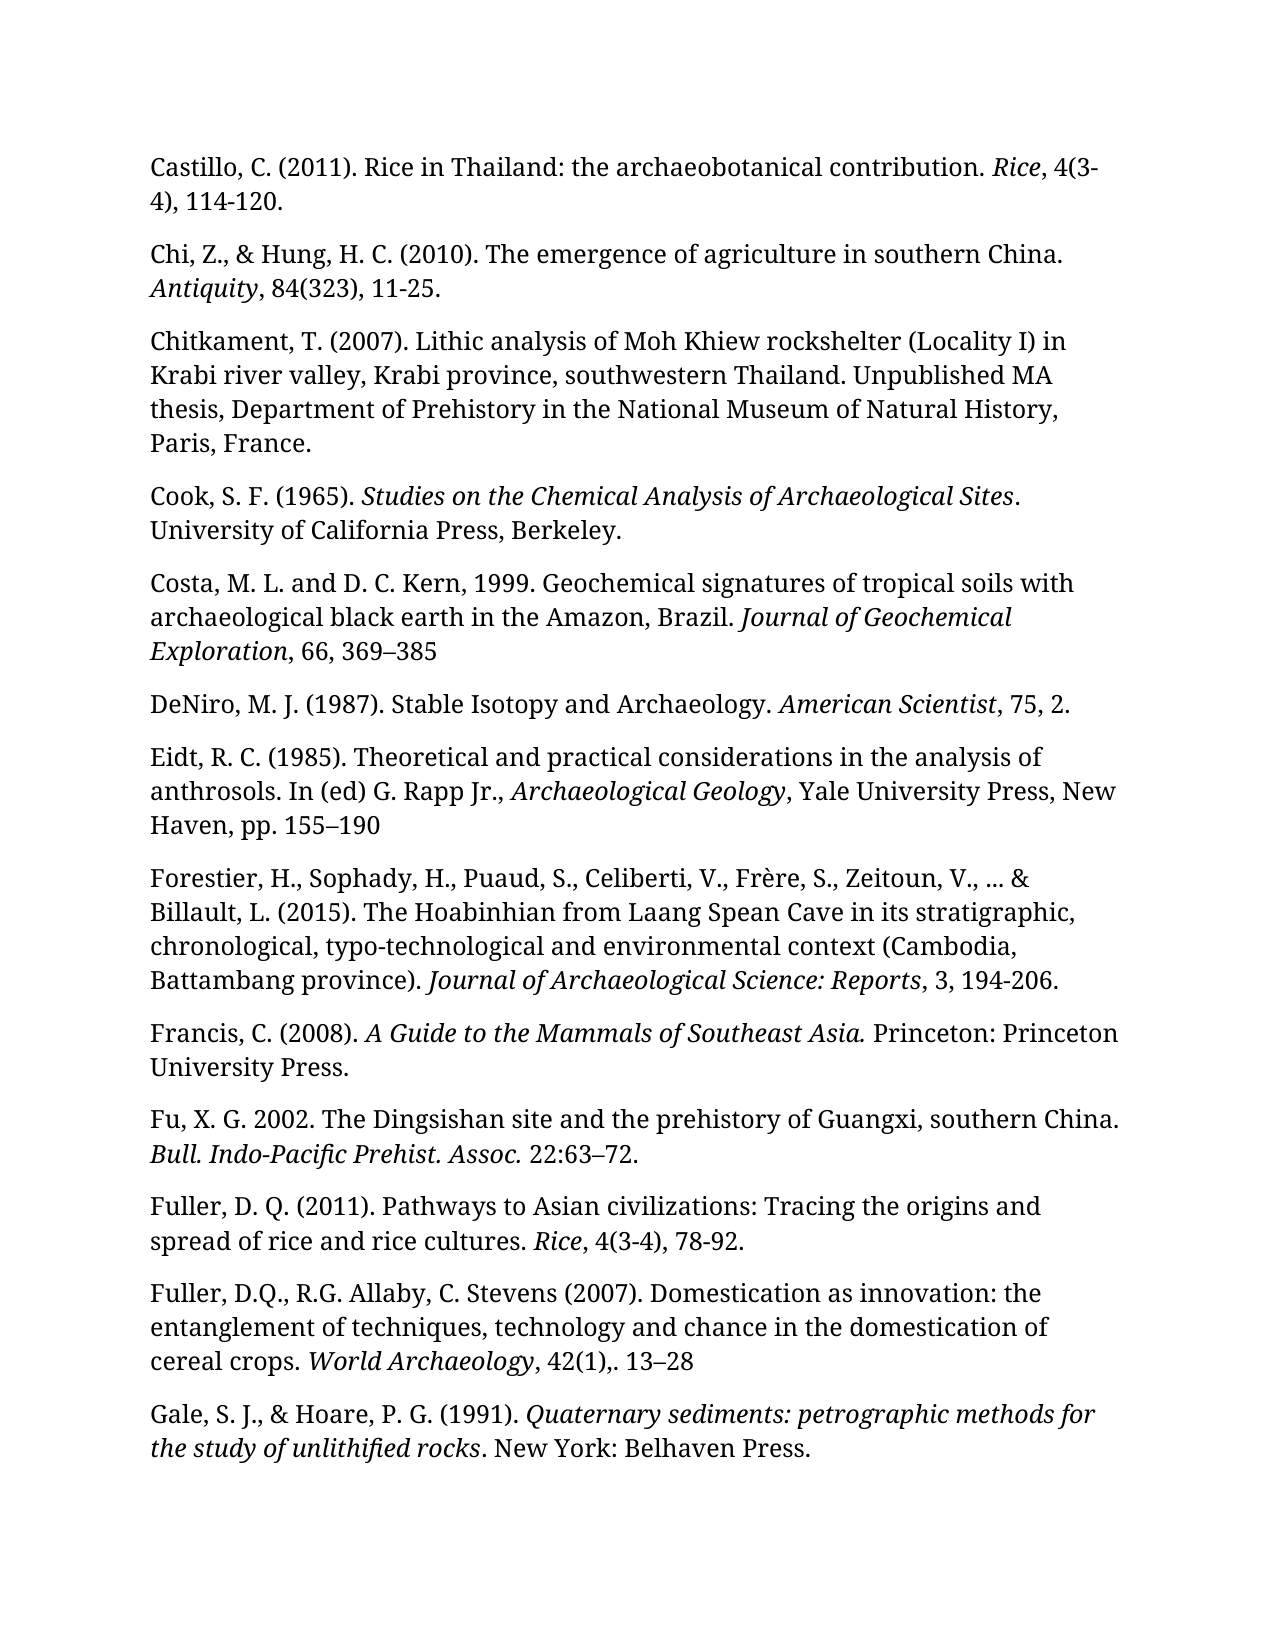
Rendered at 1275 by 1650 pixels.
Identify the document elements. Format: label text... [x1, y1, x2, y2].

text Fuller, D.Q., R.G. Allaby, C. Stevens (2007). Domestication as innovation: the entanglement of techniques, technology and chance in the domestication of cereal crops. World Archaeology, 42(1),. 13–28 [150, 1276, 1125, 1378]
text Fuller, D. Q. (2011). Pathways to Asian civilizations: Tracing the origins and spread of rice and rice cultures. Rice, 4(3-4), 78-92. [150, 1189, 1125, 1257]
text Chitkament, T. (2007). Lithic analysis of Moh Khiew rockshelter (Locality I) in Krabi river valley, Krabi province, southwestern Thailand. Unpublished MA thesis, Department of Prehistory in the National Museum of Natural History, Paris, France. [150, 324, 1125, 460]
text Fu, X. G. 2002. The Dingsishan site and the prehistory of Guangxi, southern China. Bull. Indo-Pacific Prehist. Assoc. 22:63–72. [150, 1102, 1125, 1170]
text Cook, S. F. (1965). Studies on the Chemical Analysis of Archaeological Sites. University of California Press, Berkeley. [150, 479, 1125, 547]
text Forestier, H., Sophady, H., Puaud, S., Celiberti, V., Frère, S., Zeitoun, V., ... & Billault, L. (2015). The Hoabinhian from Laang Spean Cave in its stratigraphic, chronological, typo-technological and environmental context (Cambodia, Battambang province). Journal of Archaeological Science: Reports, 3, 194-206. [150, 860, 1125, 997]
text DeNiro, M. J. (1987). Stable Isotopy and Archaeology. American Scientist, 75, 2. [150, 687, 1125, 721]
text Castillo, C. (2011). Rice in Thailand: the archaeobotanical contribution. Rice, 4(3-4), 114-120. [150, 150, 1125, 218]
text Costa, M. L. and D. C. Kern, 1999. Geochemical signatures of tropical soils with archaeological black earth in the Amazon, Brazil. Journal of Geochemical Exploration, 66, 369–385 [150, 566, 1125, 668]
text Eidt, R. C. (1985). Theoretical and practical considerations in the analysis of anthrosols. In (ed) G. Rapp Jr., Archaeological Geology, Yale University Press, New Haven, pp. 155–190 [150, 739, 1125, 842]
text Gale, S. J., & Hoare, P. G. (1991). Quaternary sediments: petrographic methods for the study of unlithified rocks. New York: Belhaven Press. [150, 1397, 1125, 1465]
text Chi, Z., & Hung, H. C. (2010). The emergence of agriculture in southern China. Antiquity, 84(323), 11-25. [150, 237, 1125, 305]
text Francis, C. (2008). A Guide to the Mammals of Southeast Asia. Princeton: Princeton University Press. [150, 1015, 1125, 1083]
